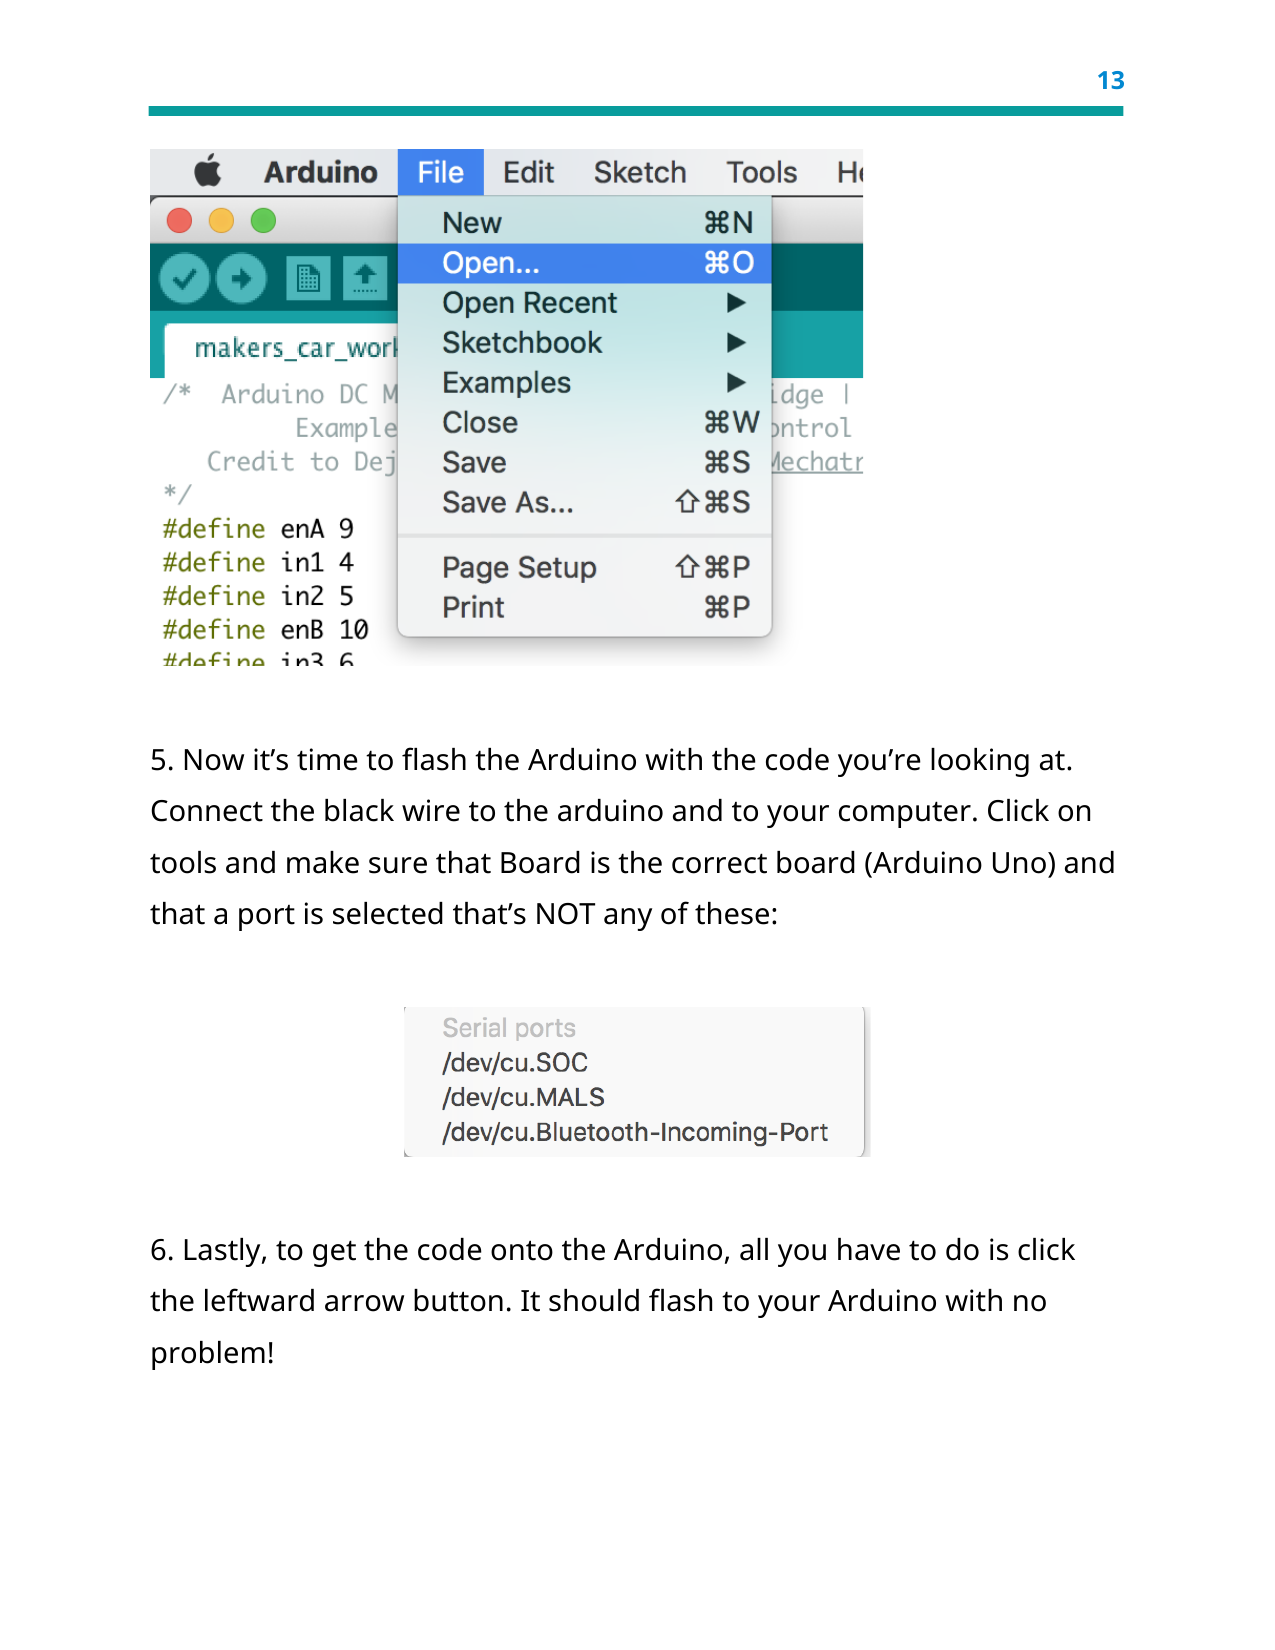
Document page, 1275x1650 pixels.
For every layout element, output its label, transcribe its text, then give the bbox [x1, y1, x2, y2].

text 5. Now it’s time to flash the Arduino with the code you’re looking at. Connect the black wire to the arduino and to your computer. Click on tools and make sure that Board is the correct board (Arduino Uno) and that a port is selected that’s NOT any of these: [150, 739, 1125, 933]
text 6. Lastly, to get the code onto the Arduino, all you have to do is click the leftward arrow button. It should flash to your Arduino with no problem! [150, 1229, 1125, 1372]
picture [148, 106, 1124, 116]
picture [404, 1007, 871, 1157]
picture [150, 149, 864, 666]
